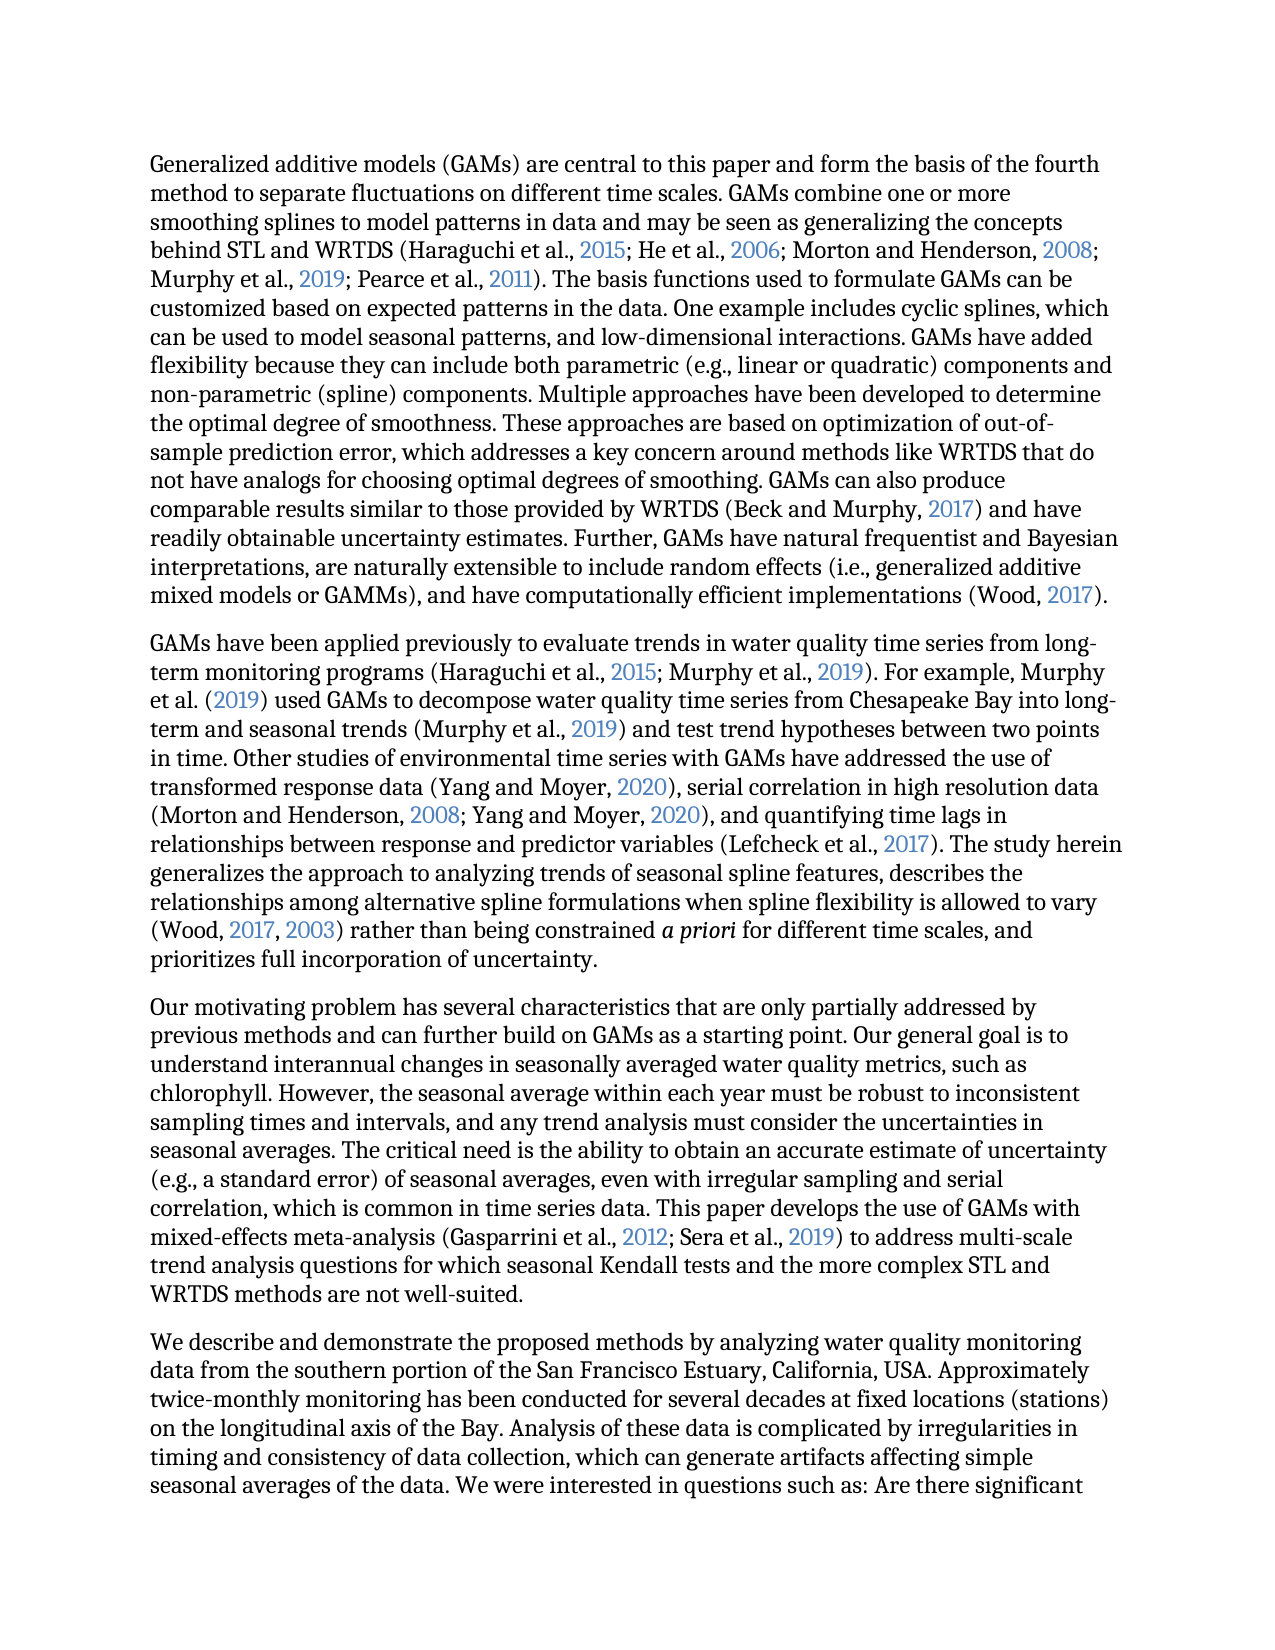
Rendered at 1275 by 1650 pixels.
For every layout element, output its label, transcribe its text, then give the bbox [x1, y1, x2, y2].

text Generalized additive models (GAMs) are central to this paper and form the basis of the fourth method to separate fluctuations on different time scales. GAMs combine one or more smoothing splines to model patterns in data and may be seen as generalizing the concepts behind STL and WRTDS (Haraguchi et al., 2015; He et al., 2006; Morton and Henderson, 2008; Murphy et al., 2019; Pearce et al., 2011). The basis functions used to formulate GAMs can be customized based on expected patterns in the data. One example includes cyclic splines, which can be used to model seasonal patterns, and low-dimensional interactions. GAMs have added flexibility because they can include both parametric (e.g., linear or quadratic) components and non-parametric (spline) components. Multiple approaches have been developed to determine the optimal degree of smoothness. These approaches are based on optimization of out-of-sample prediction error, which addresses a key concern around methods like WRTDS that do not have analogs for choosing optimal degrees of smoothing. GAMs can also produce comparable results similar to those provided by WRTDS (Beck and Murphy, 2017) and have readily obtainable uncertainty estimates. Further, GAMs have natural frequentist and Bayesian interpretations, are naturally extensible to include random effects (i.e., generalized additive mixed models or GAMMs), and have computationally efficient implementations (Wood, 2017). [150, 150, 1125, 610]
text Our motivating problem has several characteristics that are only partially addressed by previous methods and can further build on GAMs as a starting point. Our general goal is to understand interannual changes in seasonally averaged water quality metrics, such as chlorophyll. However, the seasonal average within each year must be robust to inconsistent sampling times and intervals, and any trend analysis must consider the uncertainties in seasonal averages. The critical need is the ability to obtain an accurate estimate of uncertainty (e.g., a standard error) of seasonal averages, even with irregular sampling and serial correlation, which is common in time series data. This paper develops the use of GAMs with mixed-effects meta-analysis (Gasparrini et al., 2012; Sera et al., 2019) to address multi-scale trend analysis questions for which seasonal Kendall tests and the more complex STL and WRTDS methods are not well-suited. [150, 992, 1125, 1309]
text GAMs have been applied previously to evaluate trends in water quality time series from long-term monitoring programs (Haraguchi et al., 2015; Murphy et al., 2019). For example, Murphy et al. (2019) used GAMs to decompose water quality time series from Chesapeake Bay into long-term and seasonal trends (Murphy et al., 2019) and test trend hypotheses between two points in time. Other studies of environmental time series with GAMs have addressed the use of transformed response data (Yang and Moyer, 2020), serial correlation in high resolution data (Morton and Henderson, 2008; Yang and Moyer, 2020), and quantifying time lags in relationships between response and predictor variables (Lefcheck et al., 2017). The study herein generalizes the approach to analyzing trends of seasonal spline features, describes the relationships among alternative spline formulations when spline flexibility is allowed to vary (Wood, 2017, 2003) rather than being constrained a priori for different time scales, and prioritizes full incorporation of uncertainty. [150, 629, 1125, 974]
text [150, 1327, 1125, 1500]
